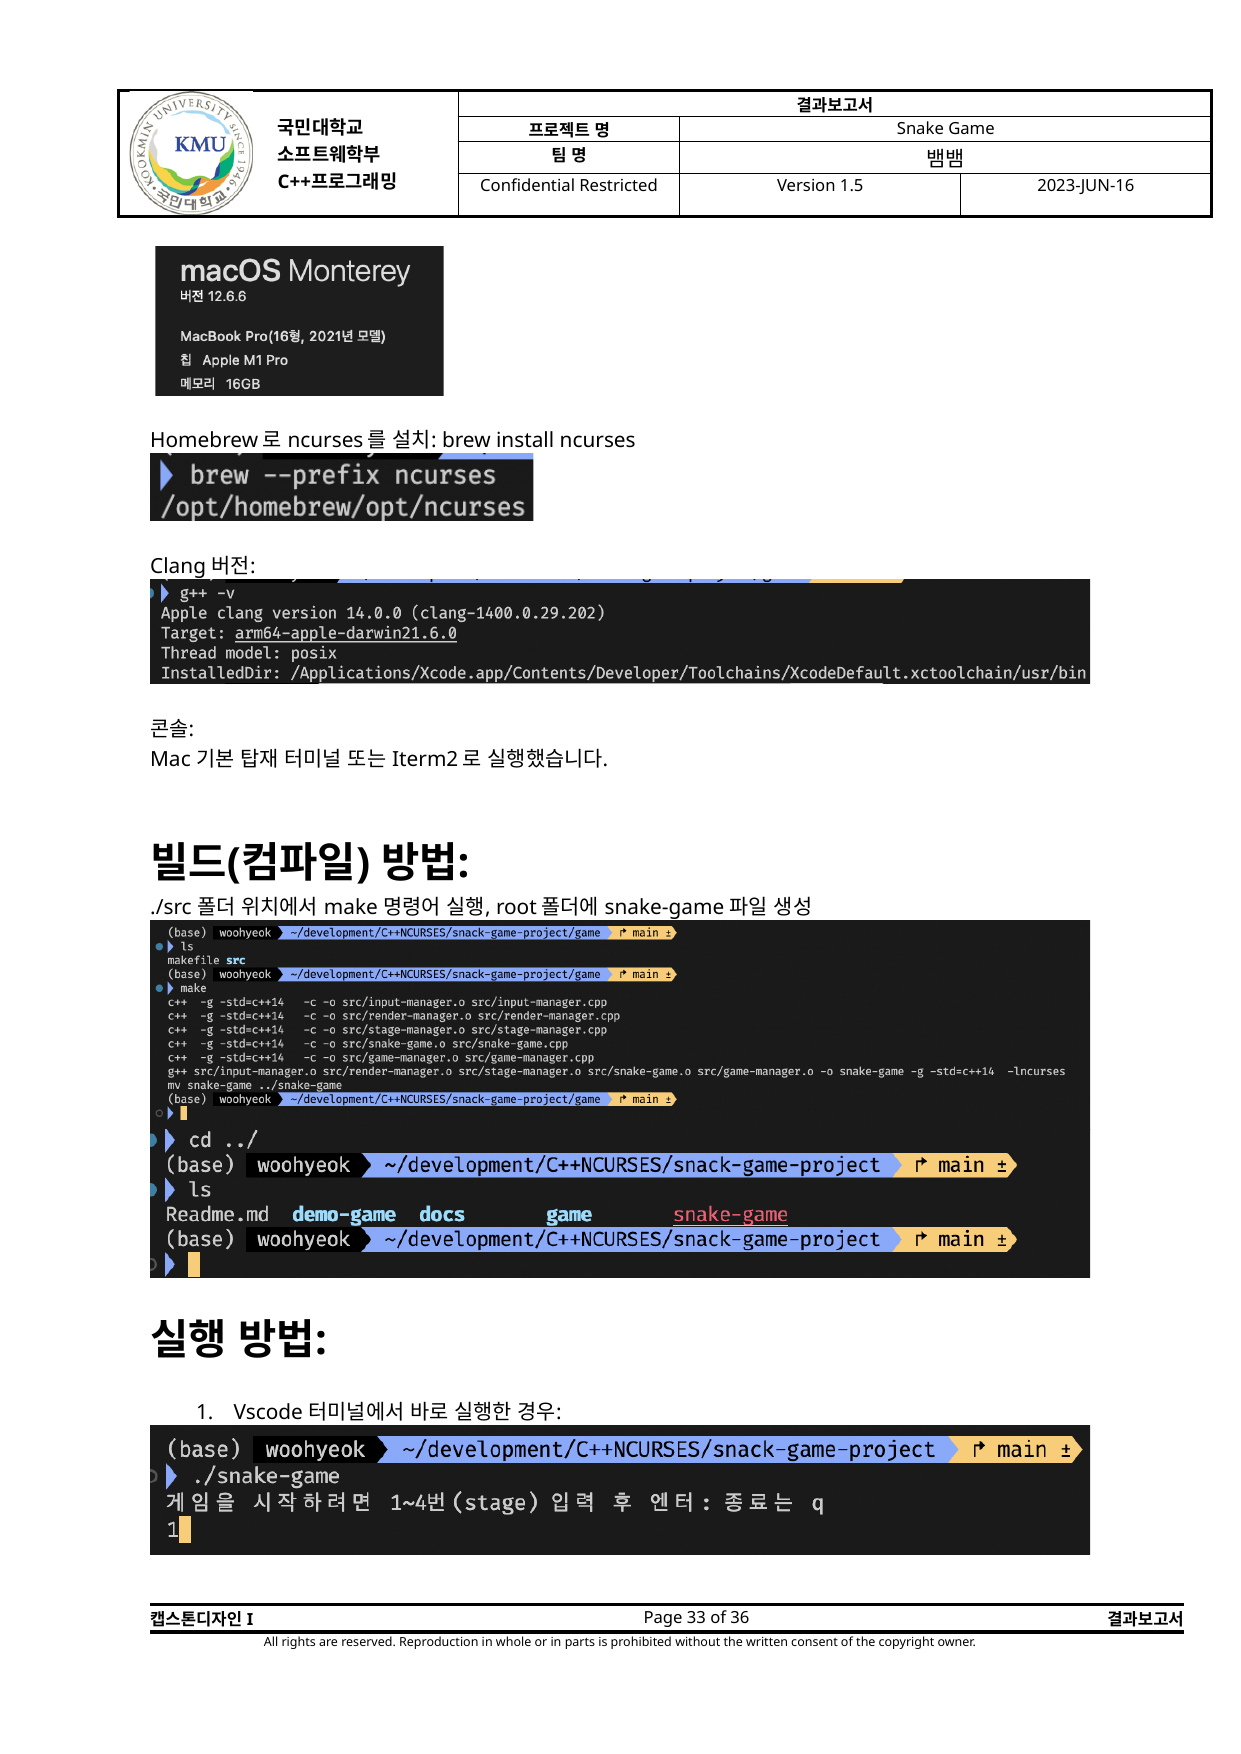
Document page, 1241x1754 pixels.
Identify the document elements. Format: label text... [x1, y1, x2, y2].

text Clang 버전: [150, 549, 1090, 579]
picture [150, 1425, 1091, 1555]
picture [150, 453, 534, 521]
text 실행 방법: [150, 1306, 1090, 1367]
text Homebrew로 ncurses를 설치: brew install ncurses [150, 423, 1090, 454]
picture [150, 920, 1091, 1278]
text 빌드(컴파일) 방법: [150, 829, 1090, 890]
picture [155, 246, 444, 396]
list Vscode 터미널에서 바로 실행한 경우: [196, 1395, 1090, 1425]
picture [150, 579, 1091, 684]
text Mac 기본 탑재 터미널 또는 Iterm2로 실행했습니다. [150, 742, 1090, 773]
text ./src 폴더 위치에서 make 명령어 실행, root폴더에 snake-game 파일 생성 [150, 890, 1090, 920]
picture [129, 91, 253, 215]
text 콘솔: [150, 712, 1090, 742]
